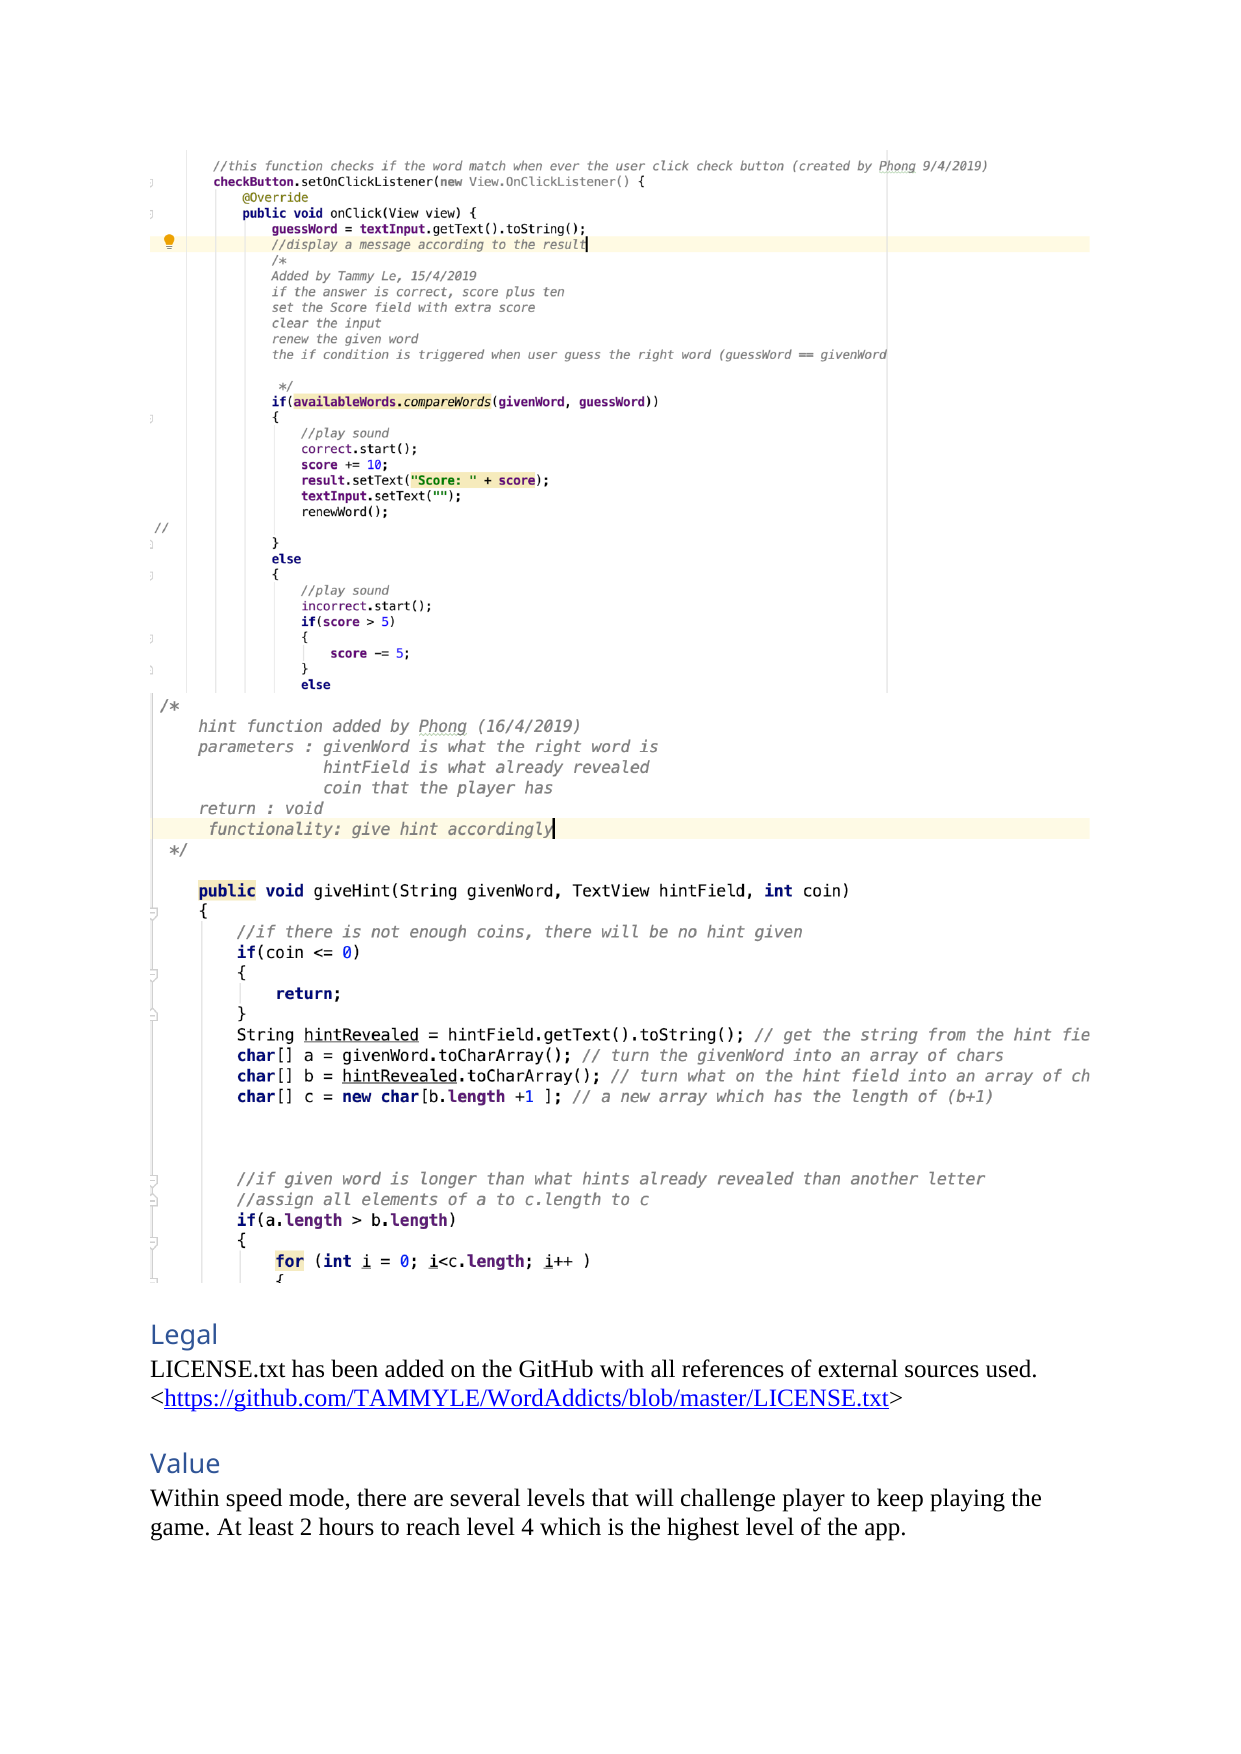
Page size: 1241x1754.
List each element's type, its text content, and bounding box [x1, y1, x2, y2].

picture [150, 150, 1090, 1283]
text LICENSE.txt has been added on the GitHub with all references of external sources used. [150, 1354, 1090, 1383]
subtitle Value [150, 1444, 1090, 1481]
subtitle Legal [150, 1315, 1090, 1352]
text Within speed mode, there are several levels that will challenge player to keep playing the game. At least 2 hours to reach level 4 which is the highest level of the app. [150, 1483, 1090, 1541]
text <https://github.com/TAMMYLE/WordAddicts/blob/master/LICENSE.txt> [150, 1383, 1090, 1411]
